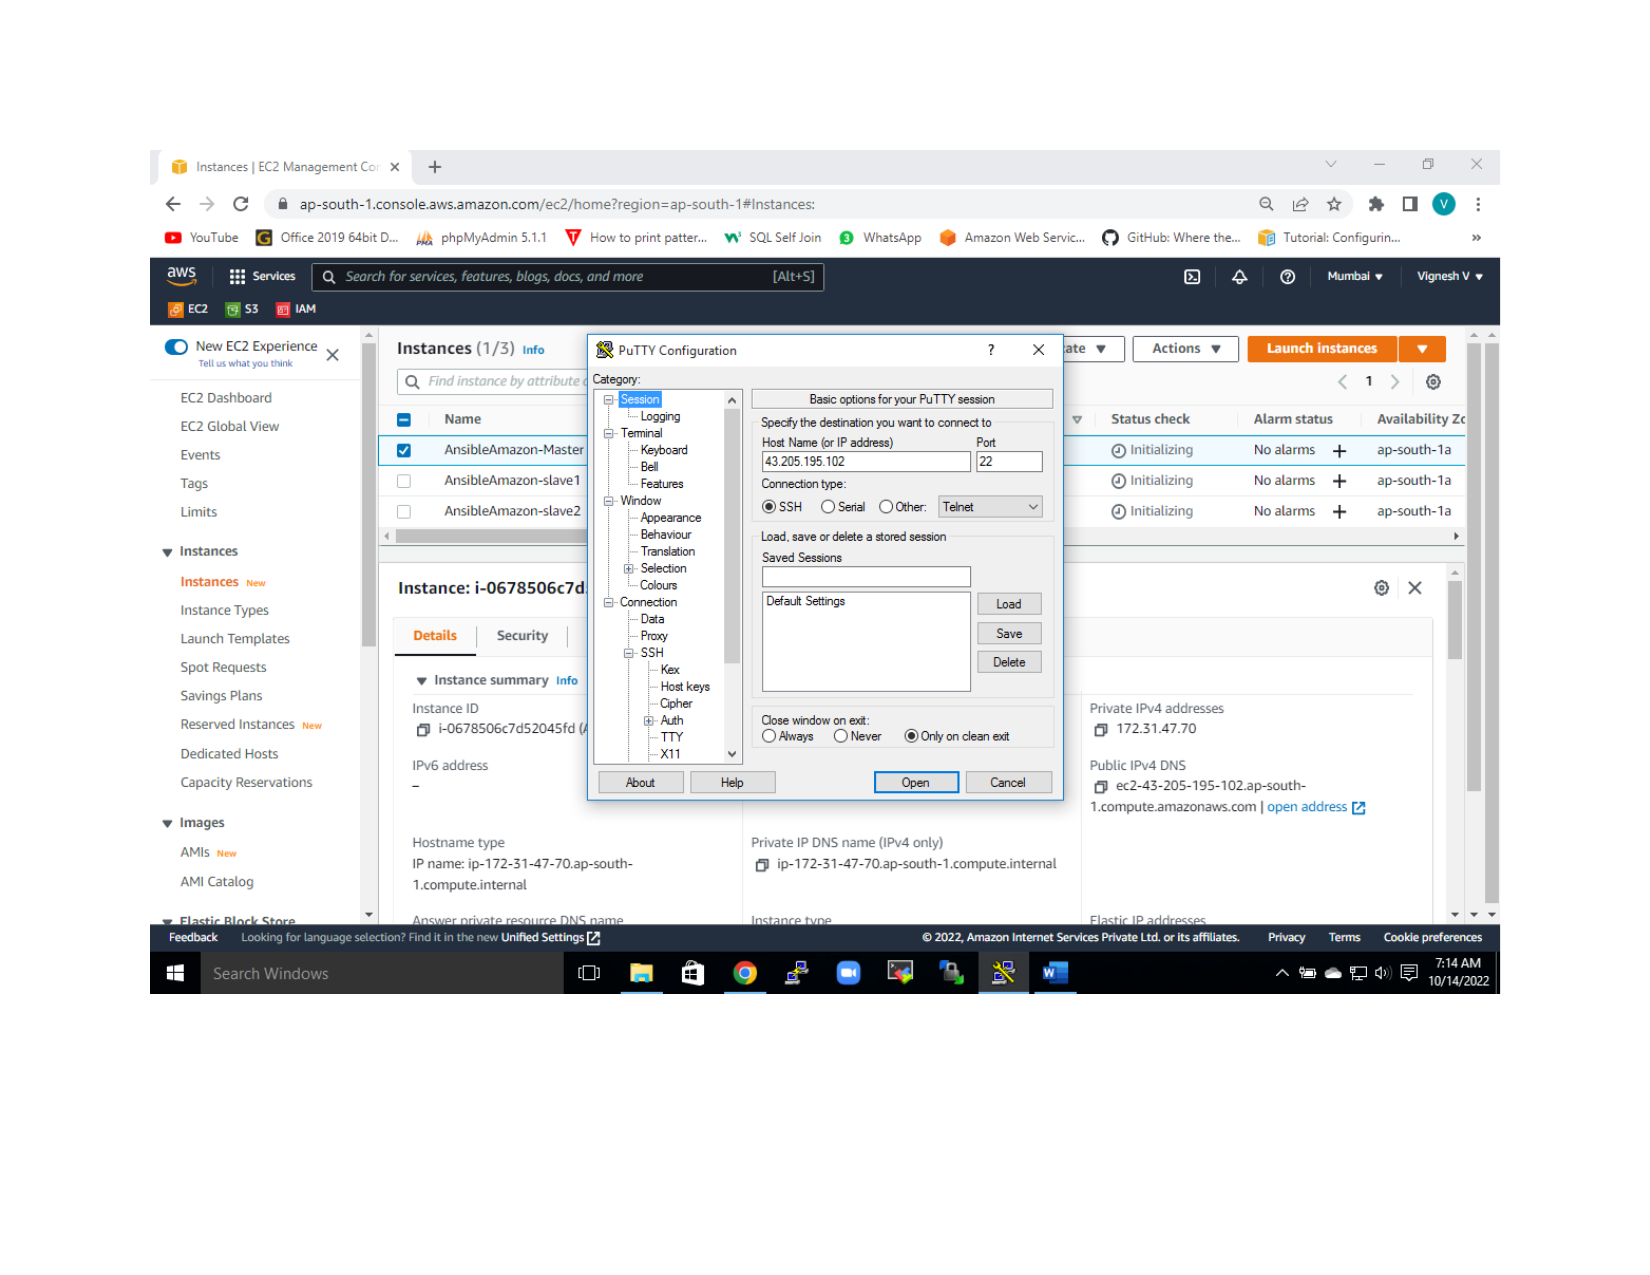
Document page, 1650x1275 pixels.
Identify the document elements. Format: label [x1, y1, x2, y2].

picture [150, 150, 1500, 994]
